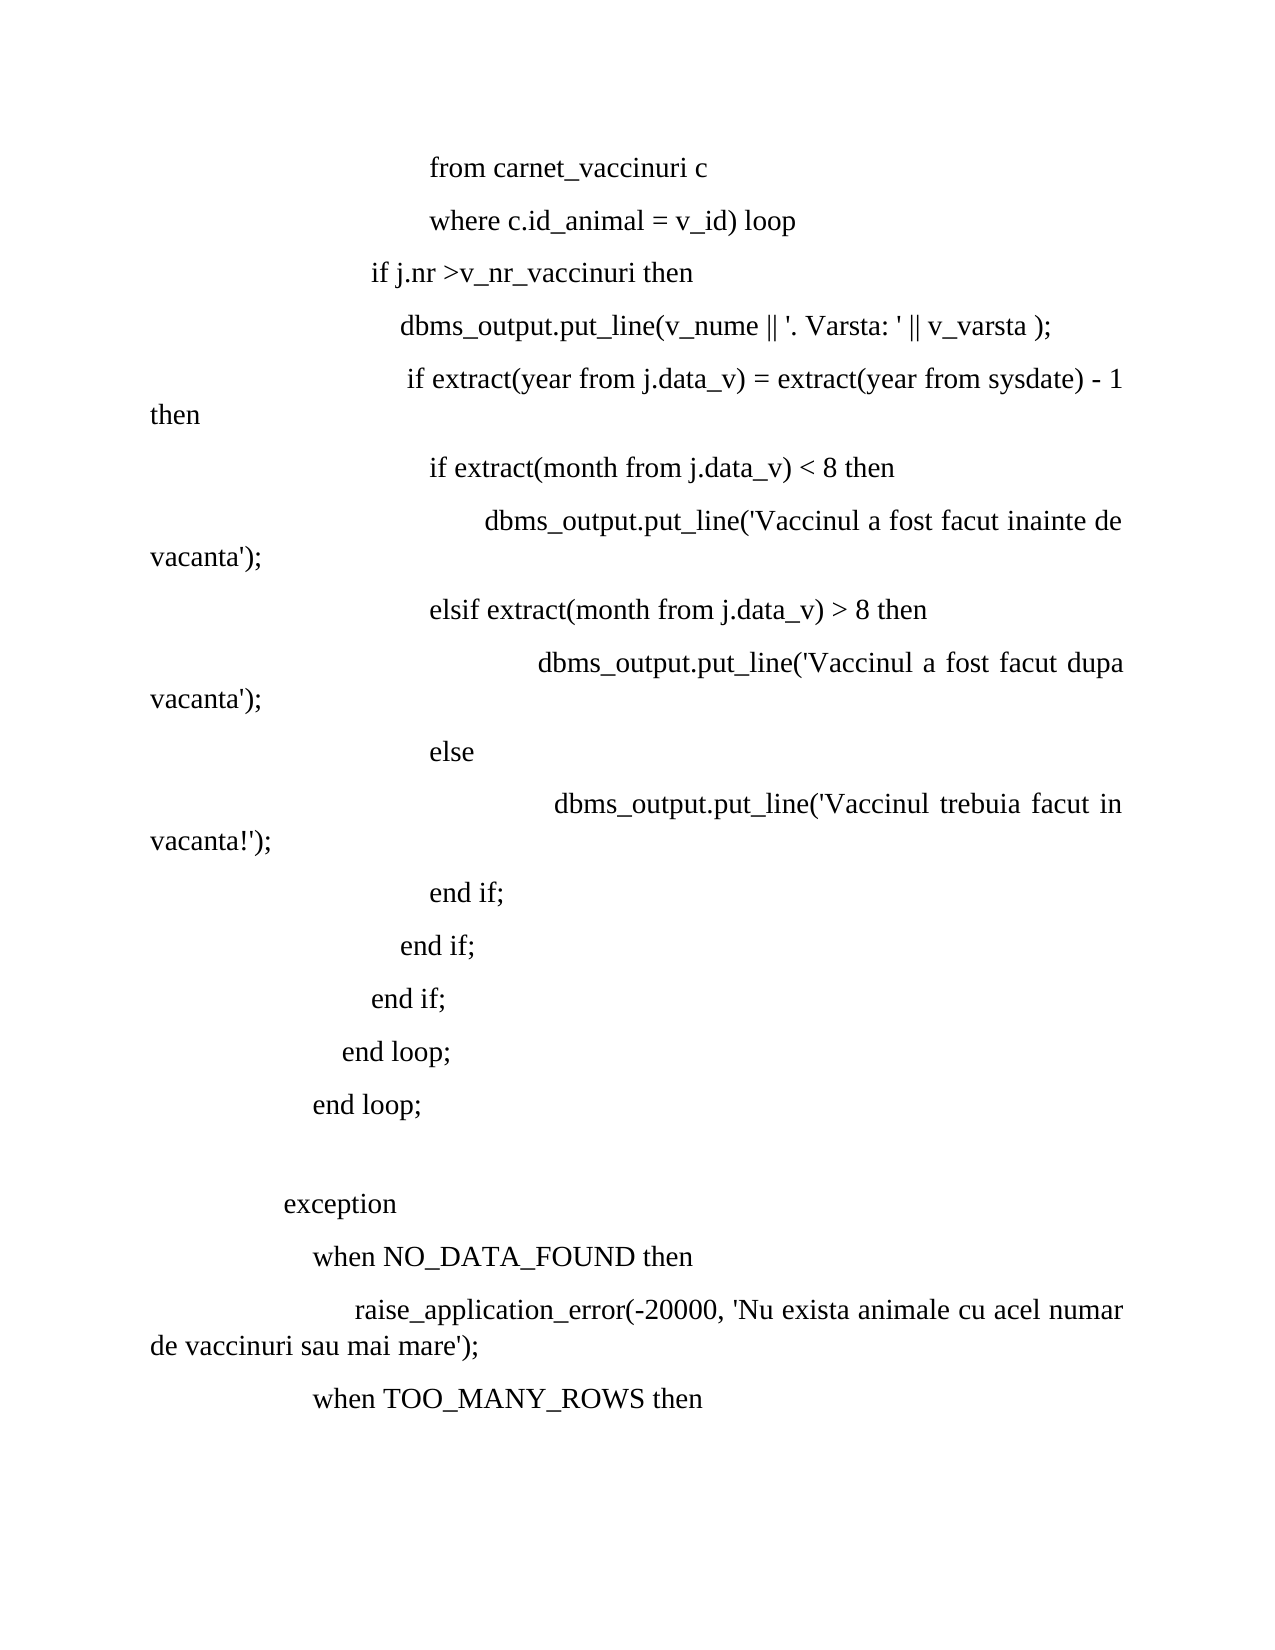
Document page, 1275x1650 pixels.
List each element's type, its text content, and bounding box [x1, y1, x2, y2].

text where c.id_animal = v_id) loop [150, 203, 1125, 236]
text else [150, 734, 1125, 767]
text dbms_output.put_line('Vaccinul a fost facut inainte de vacanta'); [150, 503, 1125, 573]
text if extract(year from j.data_v) = extract(year from sysdate) - 1 then [150, 361, 1125, 431]
text end loop; [150, 1087, 1125, 1120]
text if extract(month from j.data_v) < 8 then [150, 450, 1125, 484]
text exception [150, 1186, 1125, 1220]
text elsif extract(month from j.data_v) > 8 then [150, 592, 1125, 626]
text end if; [150, 928, 1125, 962]
text from carnet_vaccinuri c [150, 150, 1125, 183]
text raise_application_error(-20000, 'Nu exista animale cu acel numar de vaccinuri sau mai mare'); [150, 1292, 1125, 1362]
text end if; [150, 981, 1125, 1015]
text if j.nr >v_nr_vaccinuri then [150, 256, 1125, 289]
text when NO_DATA_FOUND then [150, 1239, 1125, 1273]
text end loop; [150, 1034, 1125, 1067]
text when TOO_MANY_ROWS then [150, 1381, 1125, 1414]
text dbms_output.put_line('Vaccinul a fost facut dupa vacanta'); [150, 645, 1125, 714]
text dbms_output.put_line(v_nume || '. Varsta: ' || v_varsta ); [150, 308, 1125, 342]
text dbms_output.put_line('Vaccinul trebuia facut in vacanta!'); [150, 787, 1125, 856]
text end if; [150, 876, 1125, 909]
